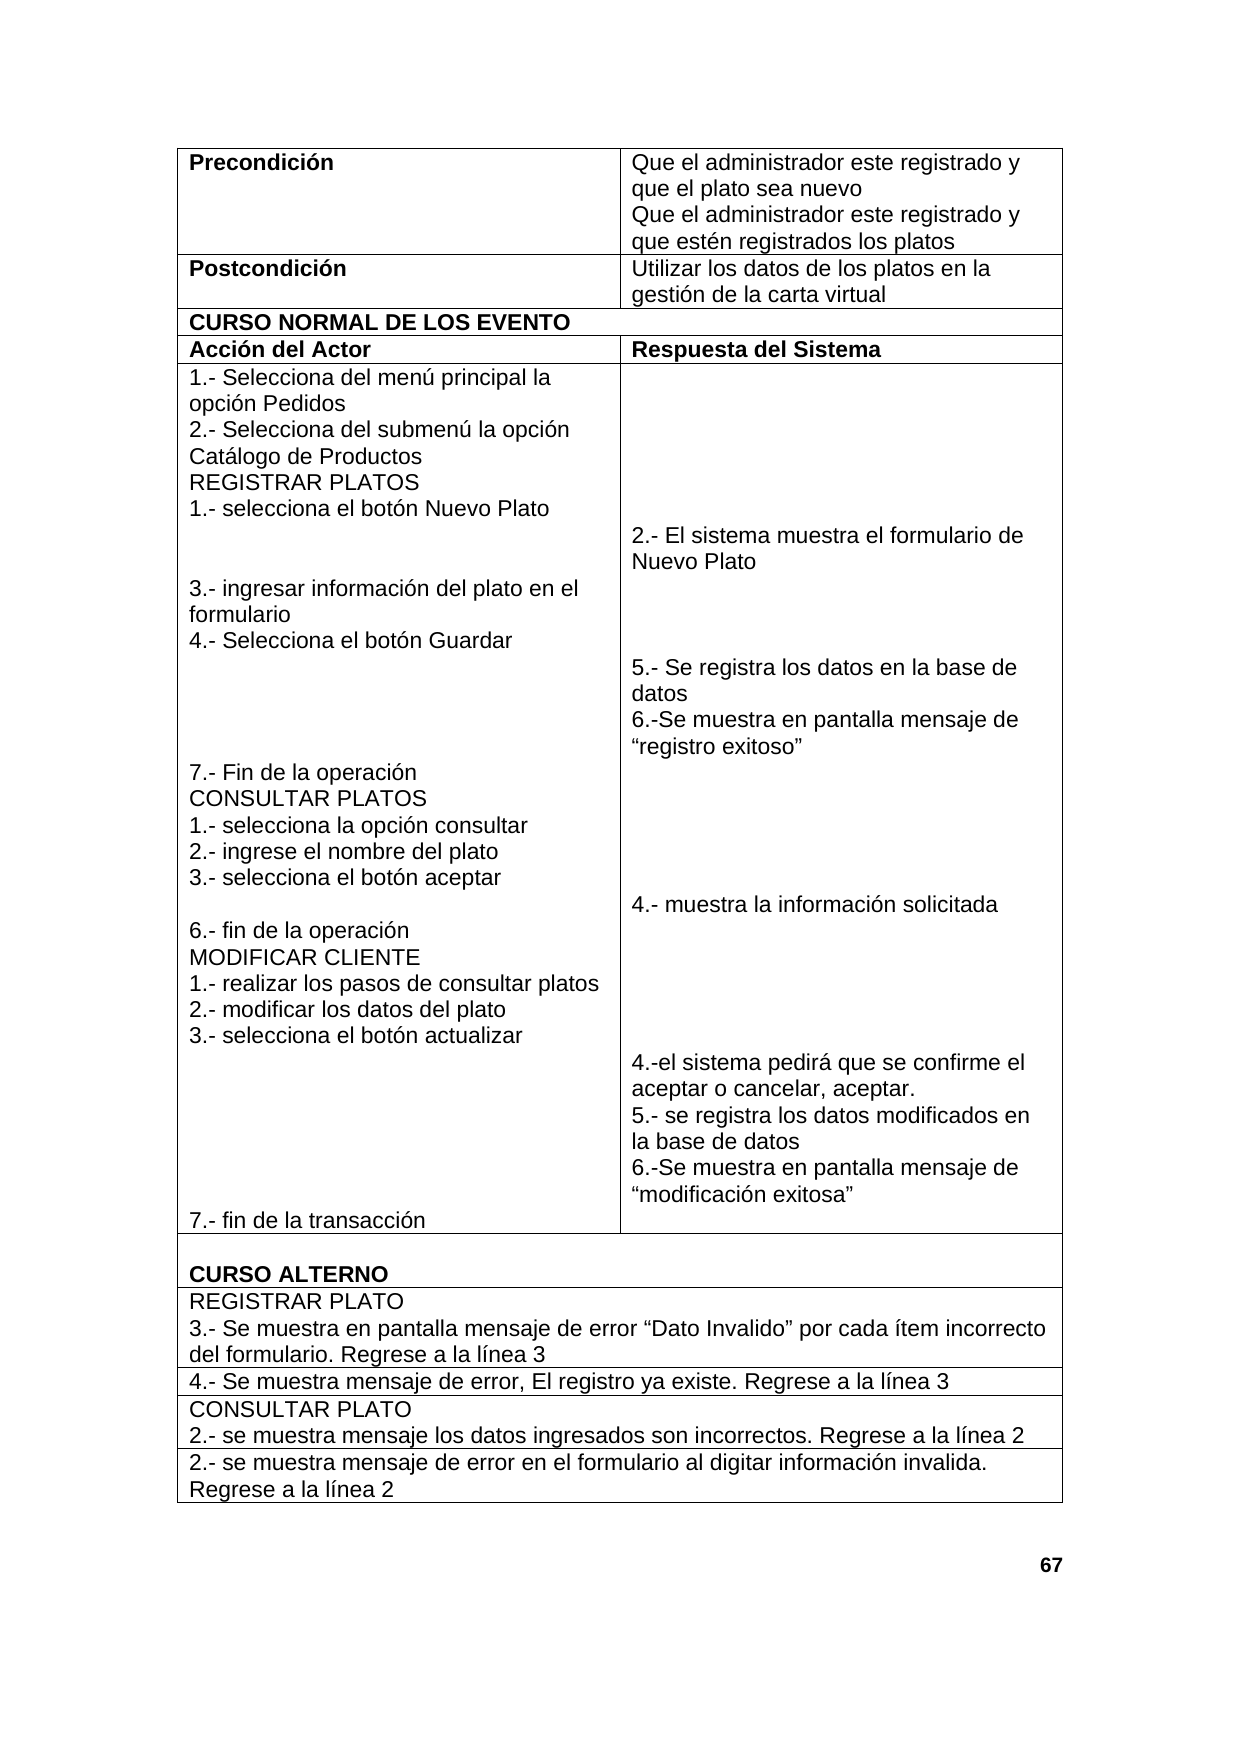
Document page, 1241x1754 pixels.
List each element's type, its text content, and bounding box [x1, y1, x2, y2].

table_cell Precondición [178, 149, 620, 254]
table_cell Respuesta del Sistema [621, 336, 1062, 363]
table_cell 1.- Selecciona del menú principal la opción Pedidos 2.- Selecciona del submenú la opción Catálogo de Productos REGISTRAR PLATOS 1.- selecciona el botón Nuevo Plato 3.- ingresar información del plato en el formulario 4.- Selecciona el botón Guardar 7.- Fin de la operación CONSULTAR PLATOS 1.- selecciona la opción consultar 2.- ingrese el nombre del plato 3.- selecciona el botón aceptar 6.- fin de la operación MODIFICAR CLIENTE 1.- realizar los pasos de consultar platos 2.- modificar los datos del plato 3.- selecciona el botón actualizar 7.- fin de la transacción [178, 364, 620, 1233]
table_cell Utilizar los datos de los platos en la gestión de la carta virtual [621, 255, 1062, 308]
table_cell CONSULTAR PLATO 2.- se muestra mensaje los datos ingresados son incorrectos. Regrese a la línea 2 [178, 1396, 1062, 1448]
table_cell CURSO ALTERNO [178, 1234, 1062, 1287]
table_cell 2.- El sistema muestra el formulario de Nuevo Plato 5.- Se registra los datos en la base de datos 6.-Se muestra en pantalla mensaje de “registro exitoso” 4.- muestra la información solicitada 4.-el sistema pedirá que se confirme el aceptar o cancelar, aceptar. 5.- se registra los datos modificados en la base de datos 6.-Se muestra en pantalla mensaje de “modificación exitosa” [621, 364, 1062, 1233]
table_cell 2.- se muestra mensaje de error en el formulario al digitar información invalida. Regrese a la línea 2 [178, 1449, 1062, 1502]
table_cell REGISTRAR PLATO 3.- Se muestra en pantalla mensaje de error “Dato Invalido” por cada ítem incorrecto del formulario. Regrese a la línea 3 [178, 1288, 1062, 1367]
table_cell CURSO NORMAL DE LOS EVENTO [178, 309, 1062, 335]
table_cell Que el administrador este registrado y que el plato sea nuevo Que el administrador este registrado y que estén registrados los platos [621, 149, 1062, 254]
table_cell Acción del Actor [178, 336, 620, 363]
table_cell Postcondición [178, 255, 620, 308]
table_cell 4.- Se muestra mensaje de error, El registro ya existe. Regrese a la línea 3 [178, 1368, 1062, 1394]
